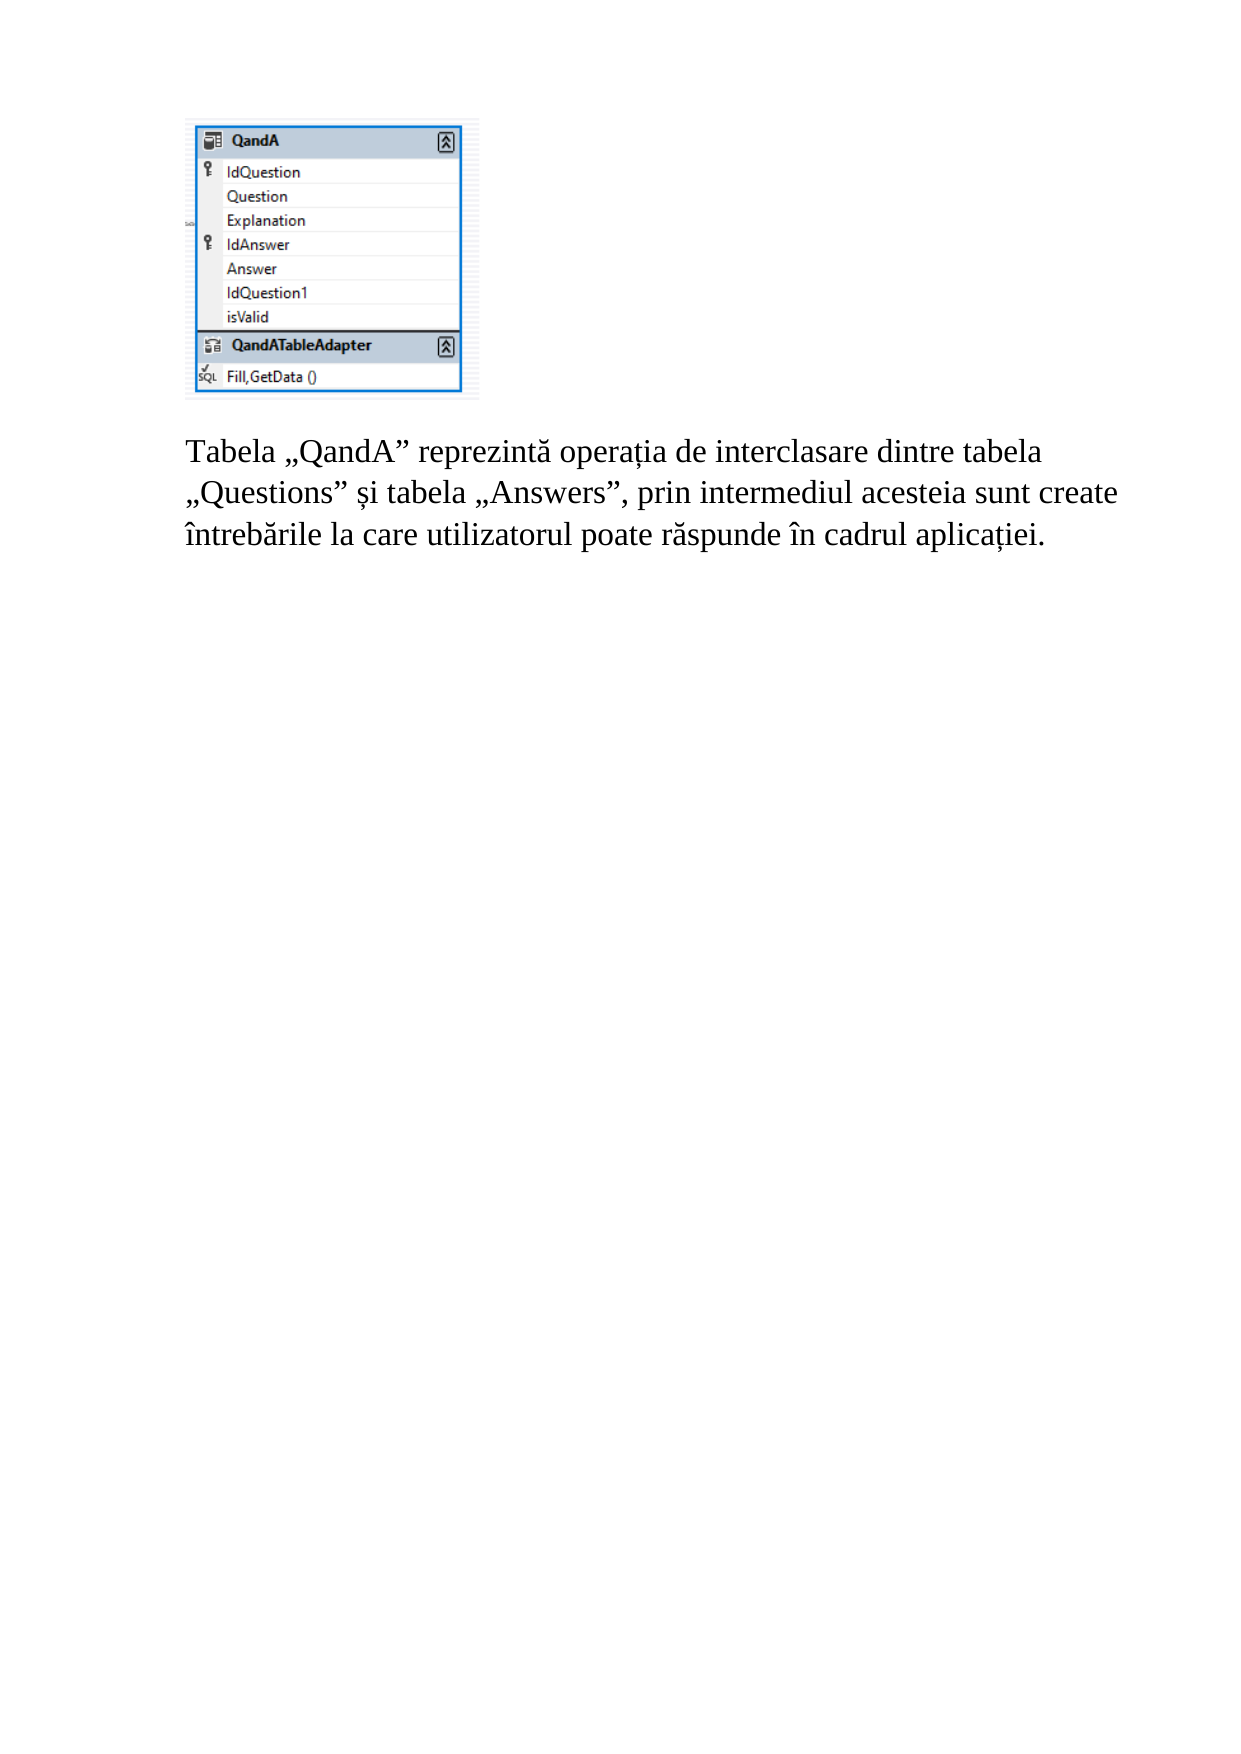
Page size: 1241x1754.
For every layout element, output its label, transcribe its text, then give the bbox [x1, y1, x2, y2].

text Tabela „QandA” reprezintă operația de interclasare dintre tabela „Questions” și tabela „Answers”, prin intermediul acesteia sunt create întrebările la care utilizatorul poate răspunde în cadrul aplicației. [185, 431, 1122, 552]
picture [185, 118, 480, 400]
